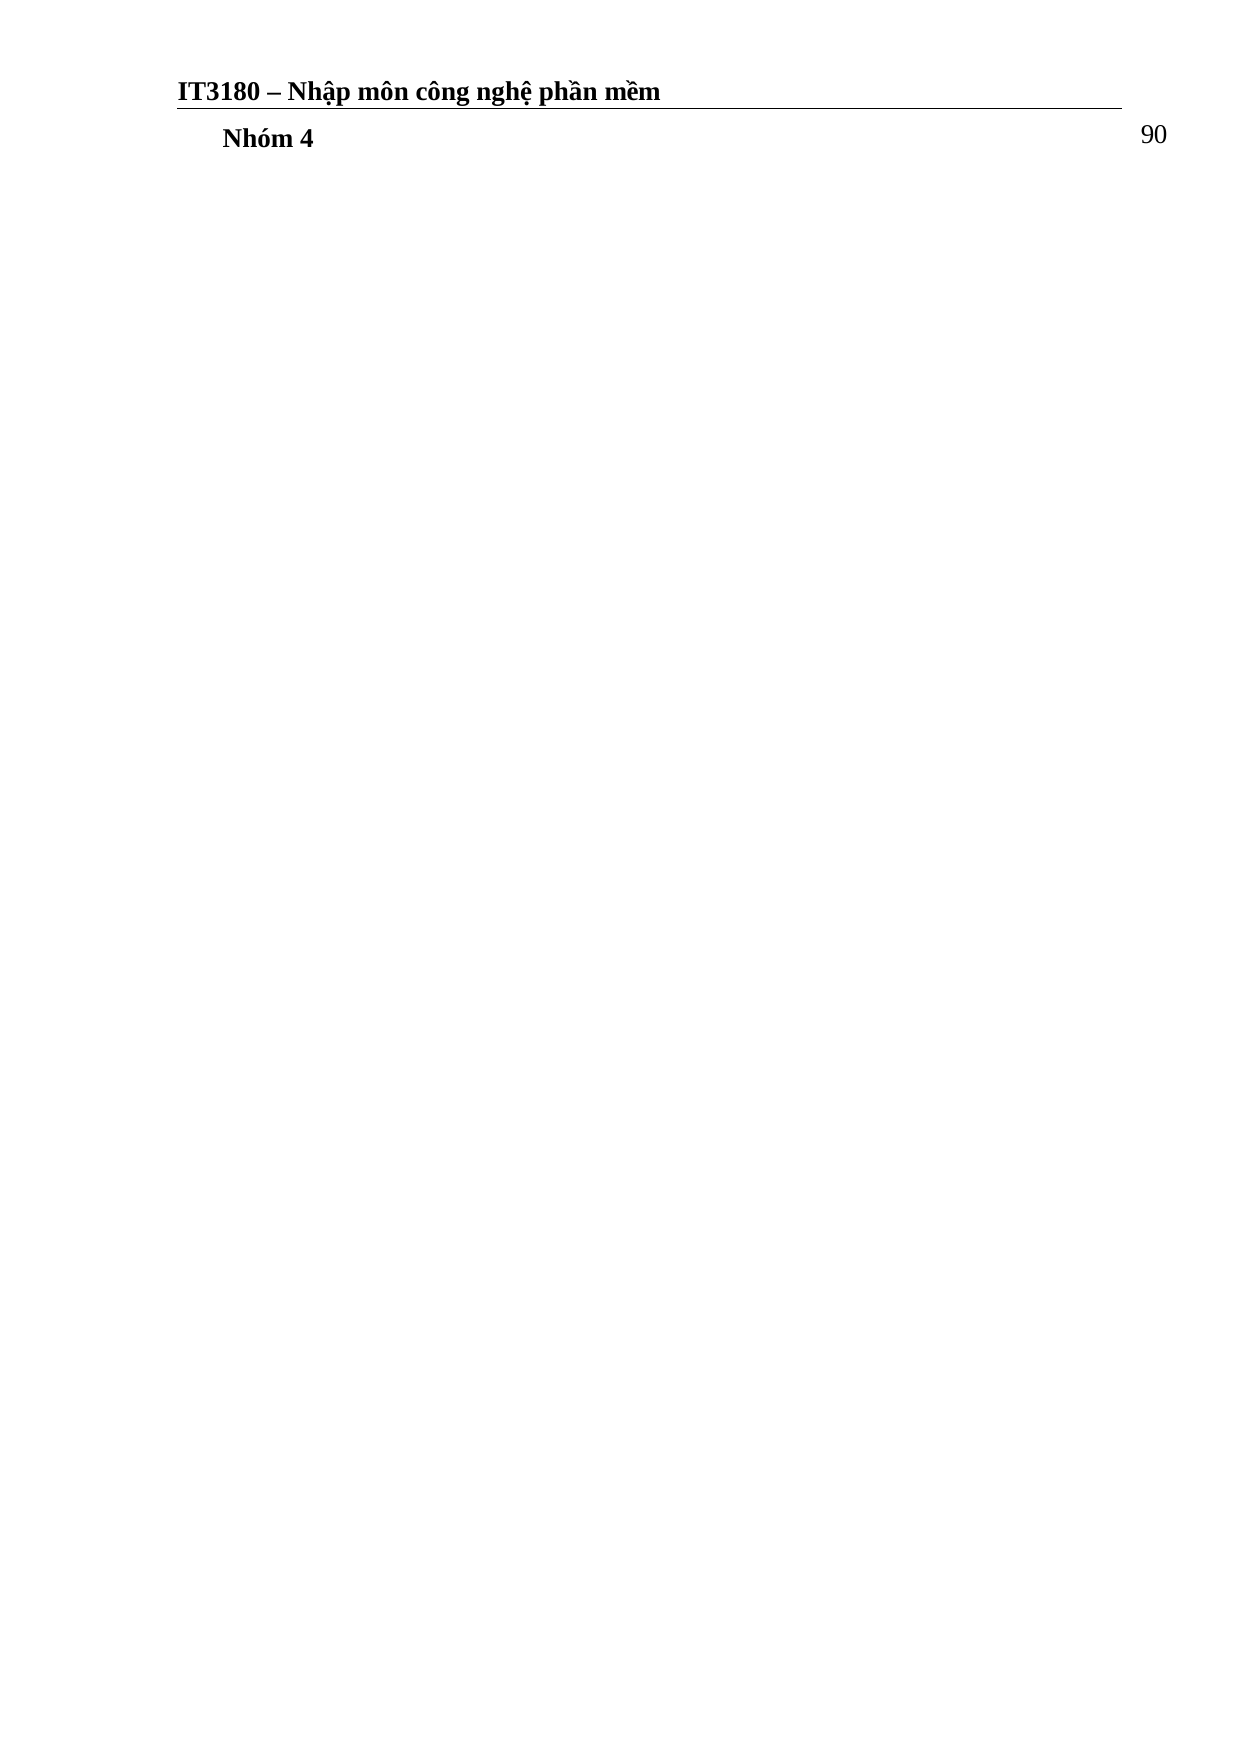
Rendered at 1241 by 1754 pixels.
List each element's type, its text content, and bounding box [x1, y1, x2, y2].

text Nhóm 4 90 [222, 118, 1152, 153]
